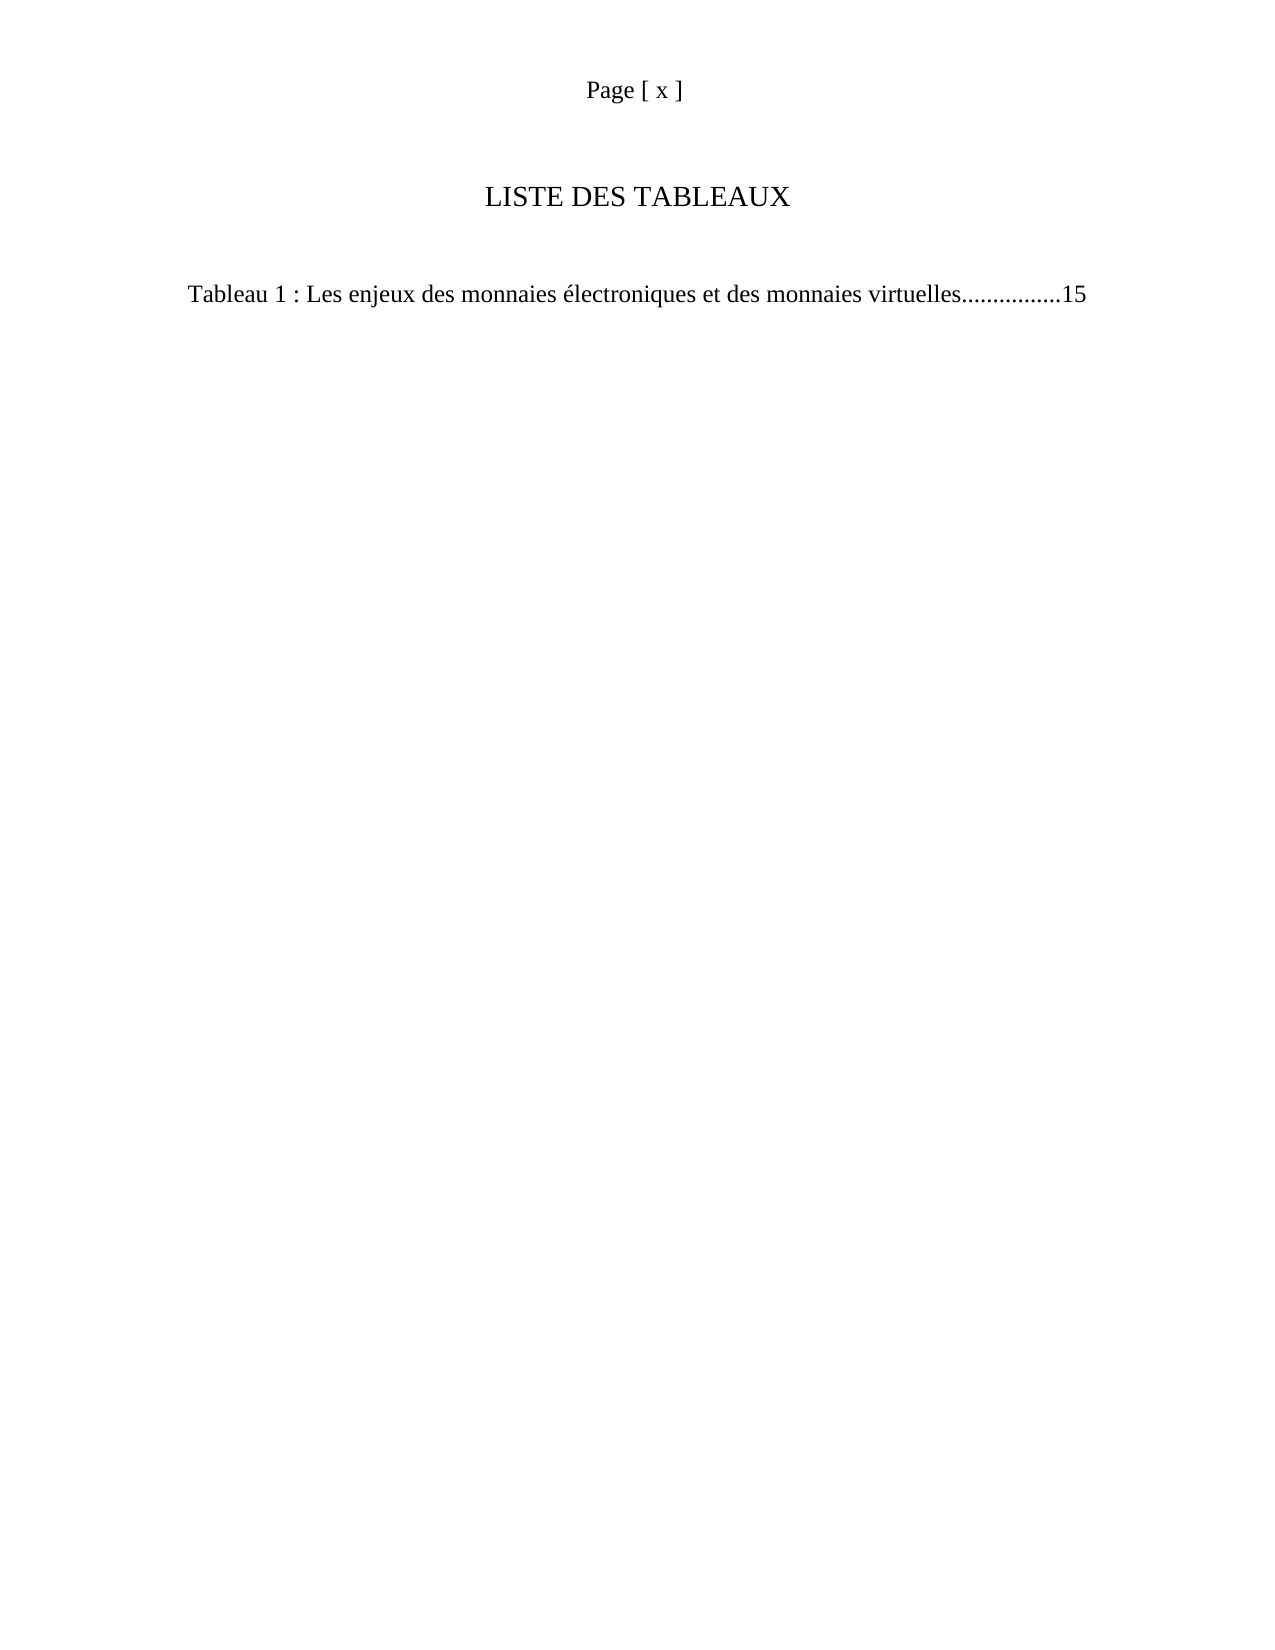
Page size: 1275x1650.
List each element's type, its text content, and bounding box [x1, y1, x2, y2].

text Tableau 1 : Les enjeux des monnaies électroniques et des monnaies virtuelles 15 [187, 279, 1087, 308]
subtitle LISTE DES TABLEAUX [187, 179, 1087, 212]
